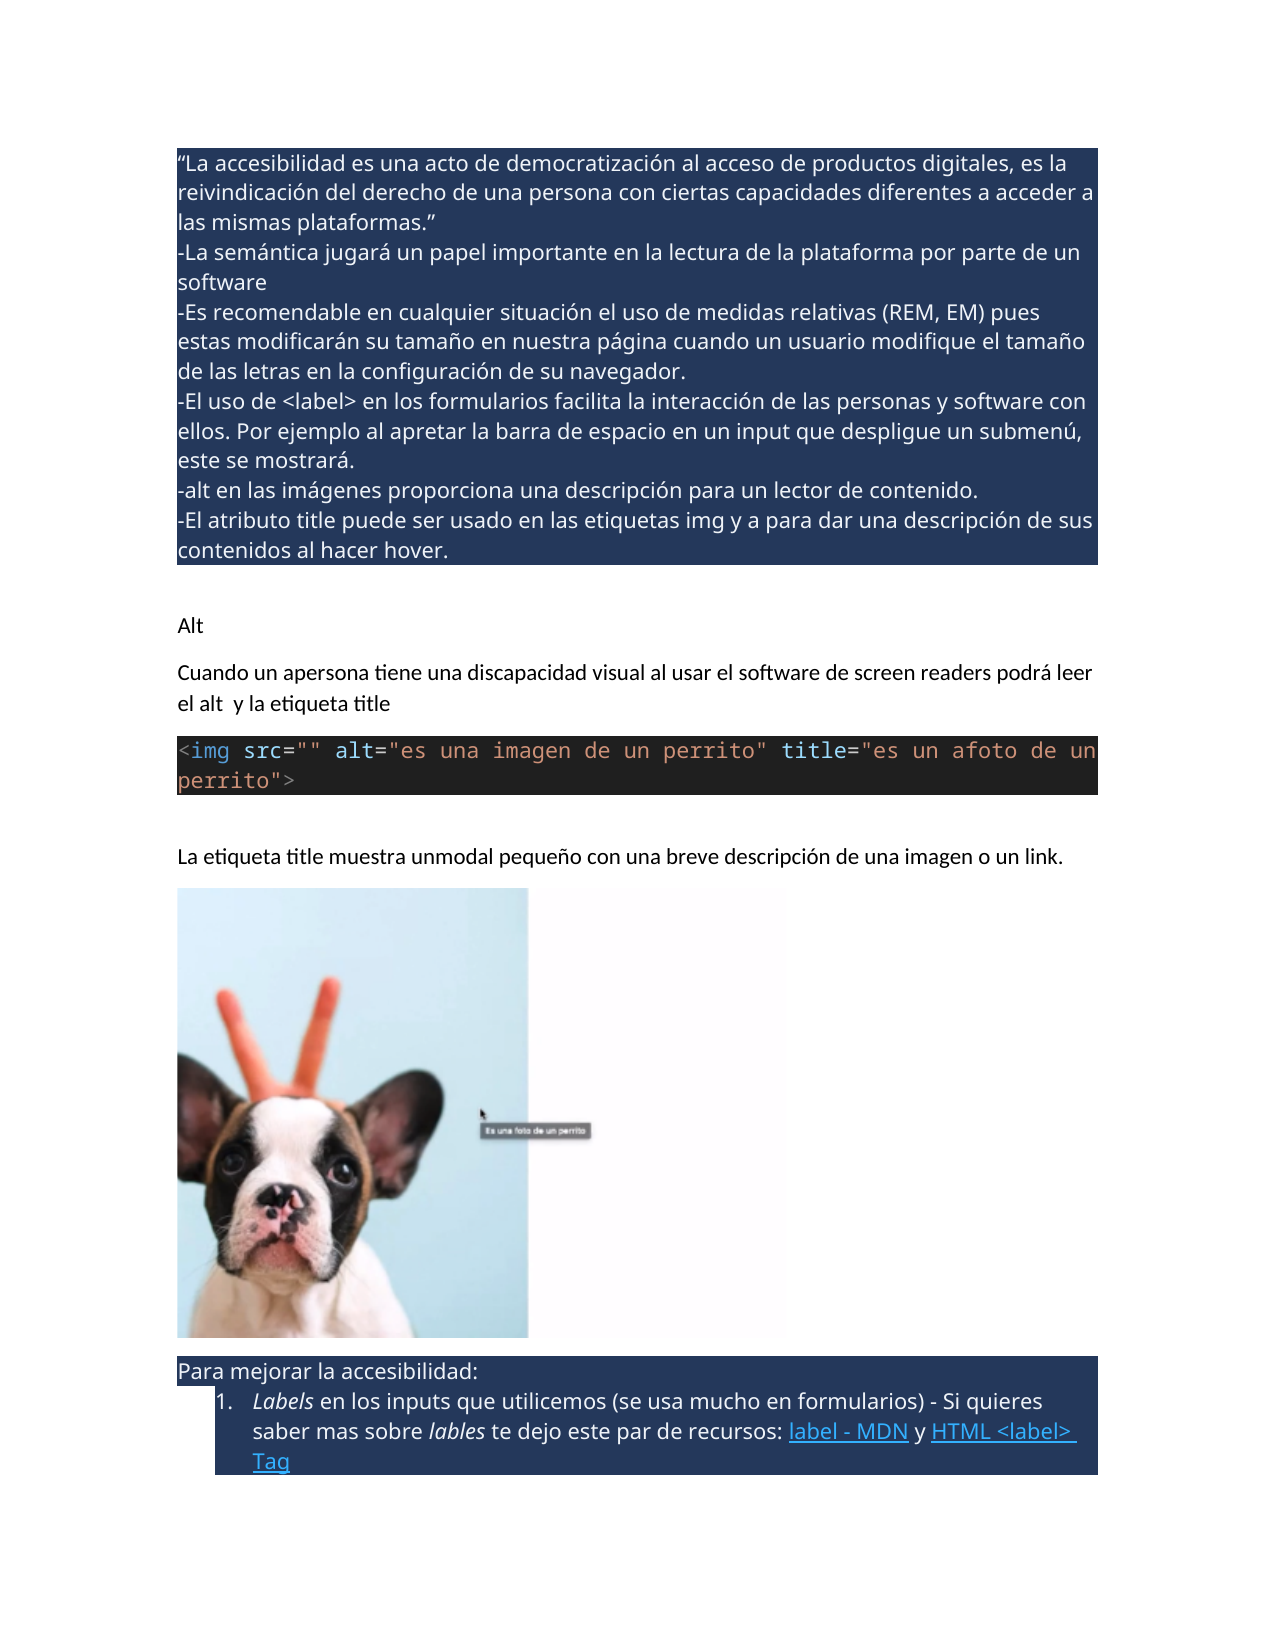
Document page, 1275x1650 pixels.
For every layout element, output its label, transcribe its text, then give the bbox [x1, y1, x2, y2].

picture [177, 888, 787, 1338]
text <img src="" alt="es una imagen de un perrito" title="es un afoto de un perrito"> [177, 736, 1098, 795]
text La etiqueta title muestra unmodal pequeño con una breve descripción de una imagen o un link. [177, 842, 1098, 870]
text “La accesibilidad es una acto de democratización al acceso de productos digitales, es la reivindicación del derecho de una persona con ciertas capacidades diferentes a acceder a las mismas plataformas.” [177, 148, 1098, 237]
list Labels en los inputs que utilicemos (se usa mucho en formularios) - Si quieres saber mas sobre lables te dejo este par de recursos: label - MDN y HTML <label> Tag [215, 1386, 1098, 1475]
text -La semántica jugará un papel importante en la lectura de la plataforma por parte de un software -Es recomendable en cualquier situación el uso de medidas relativas (REM, EM) pues estas modificarán su tamaño en nuestra página cuando un usuario modifique el tamaño de las letras en la configuración de su navegador. -El uso de <label> en los formularios facilita la interacción de las personas y software con ellos. Por ejemplo al apretar la barra de espacio en un input que despligue un submenú, este se mostrará. -alt en las imágenes proporciona una descripción para un lector de contenido. -El atributo title puede ser usado en las etiquetas img y a para dar una descripción de sus contenidos al hacer hover. [177, 237, 1098, 565]
text Cuando un apersona tiene una discapacidad visual al usar el software de screen readers podrá leer el alt y la etiqueta title [177, 658, 1098, 717]
text Alt [177, 612, 1098, 639]
text Para mejorar la accesibilidad: [177, 1356, 1098, 1386]
